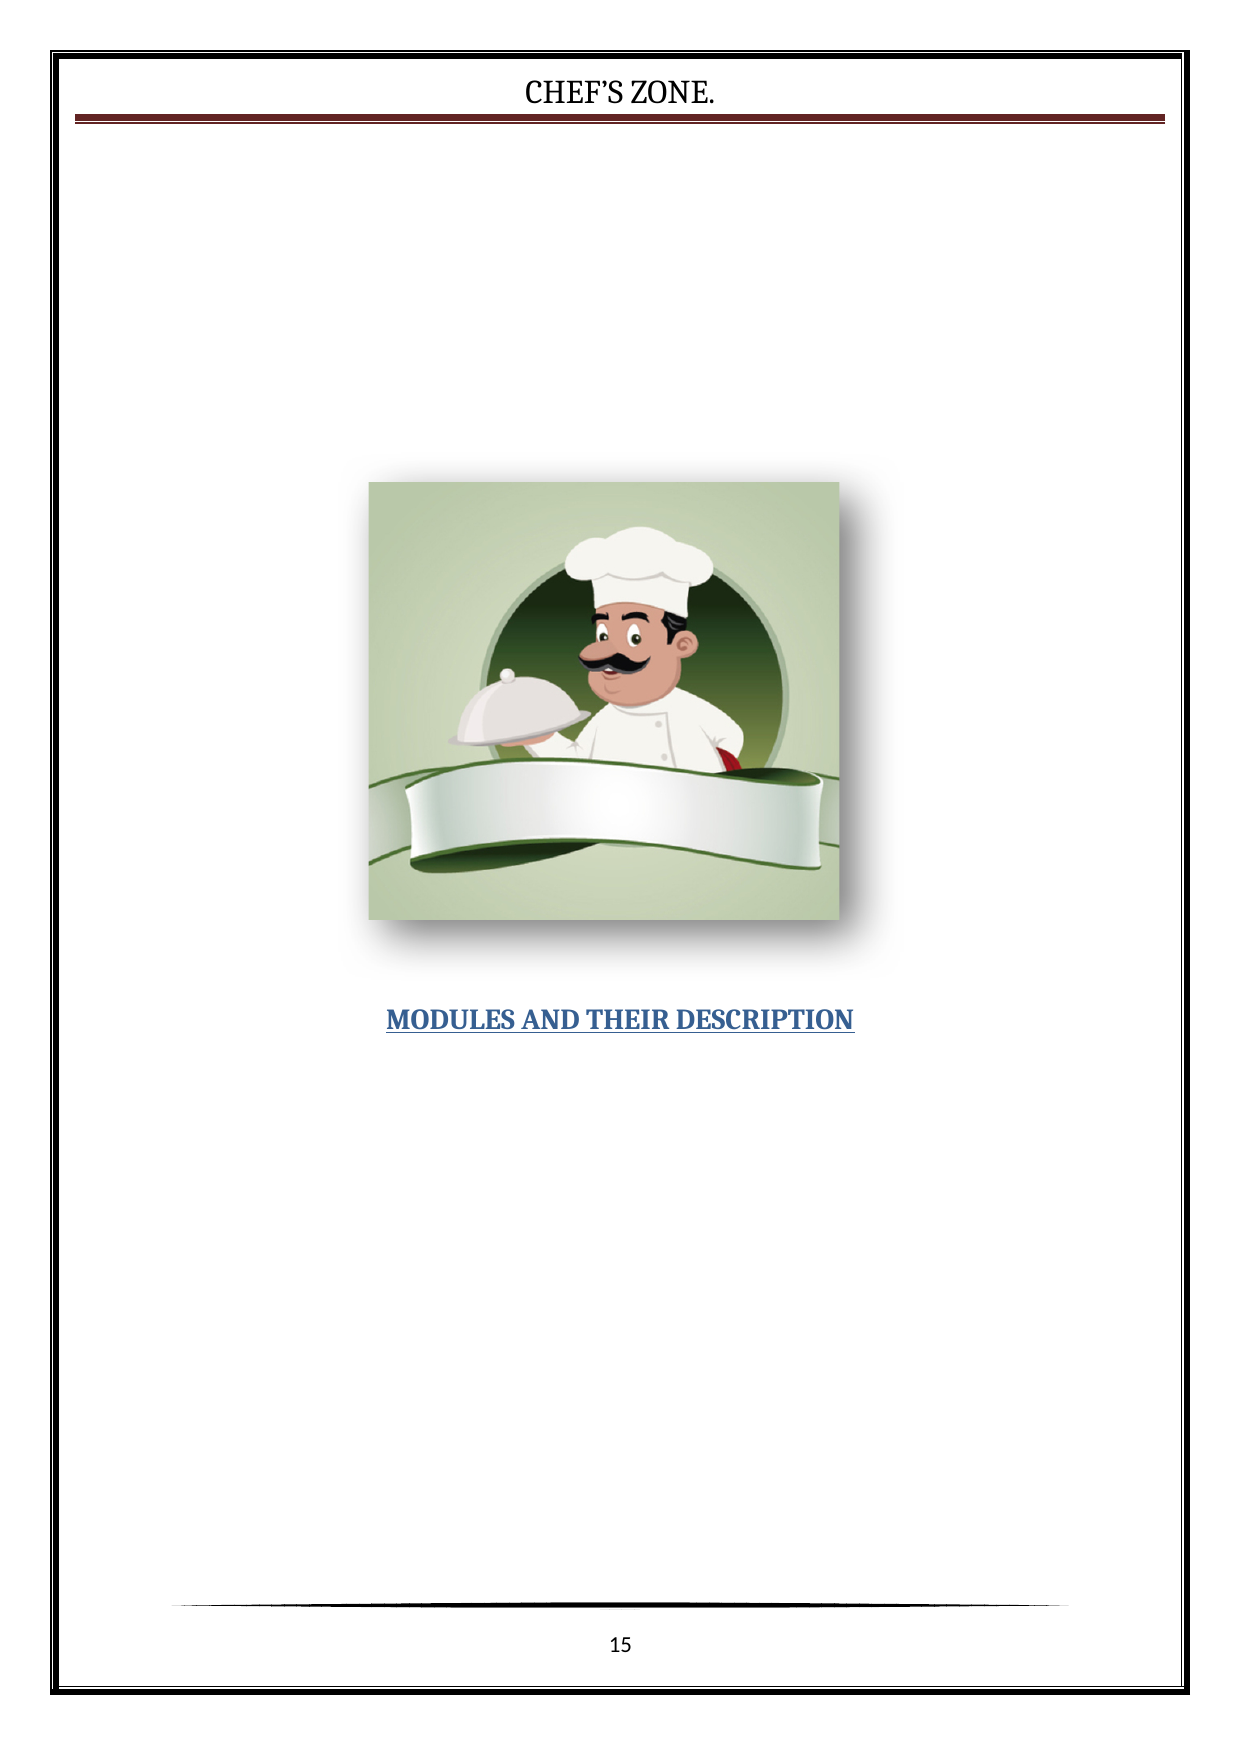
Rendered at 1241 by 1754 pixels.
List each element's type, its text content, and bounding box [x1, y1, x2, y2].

picture [368, 482, 840, 920]
subtitle MODULES AND THEIR DESCRIPTION [150, 1003, 1090, 1037]
picture [171, 1601, 1069, 1610]
